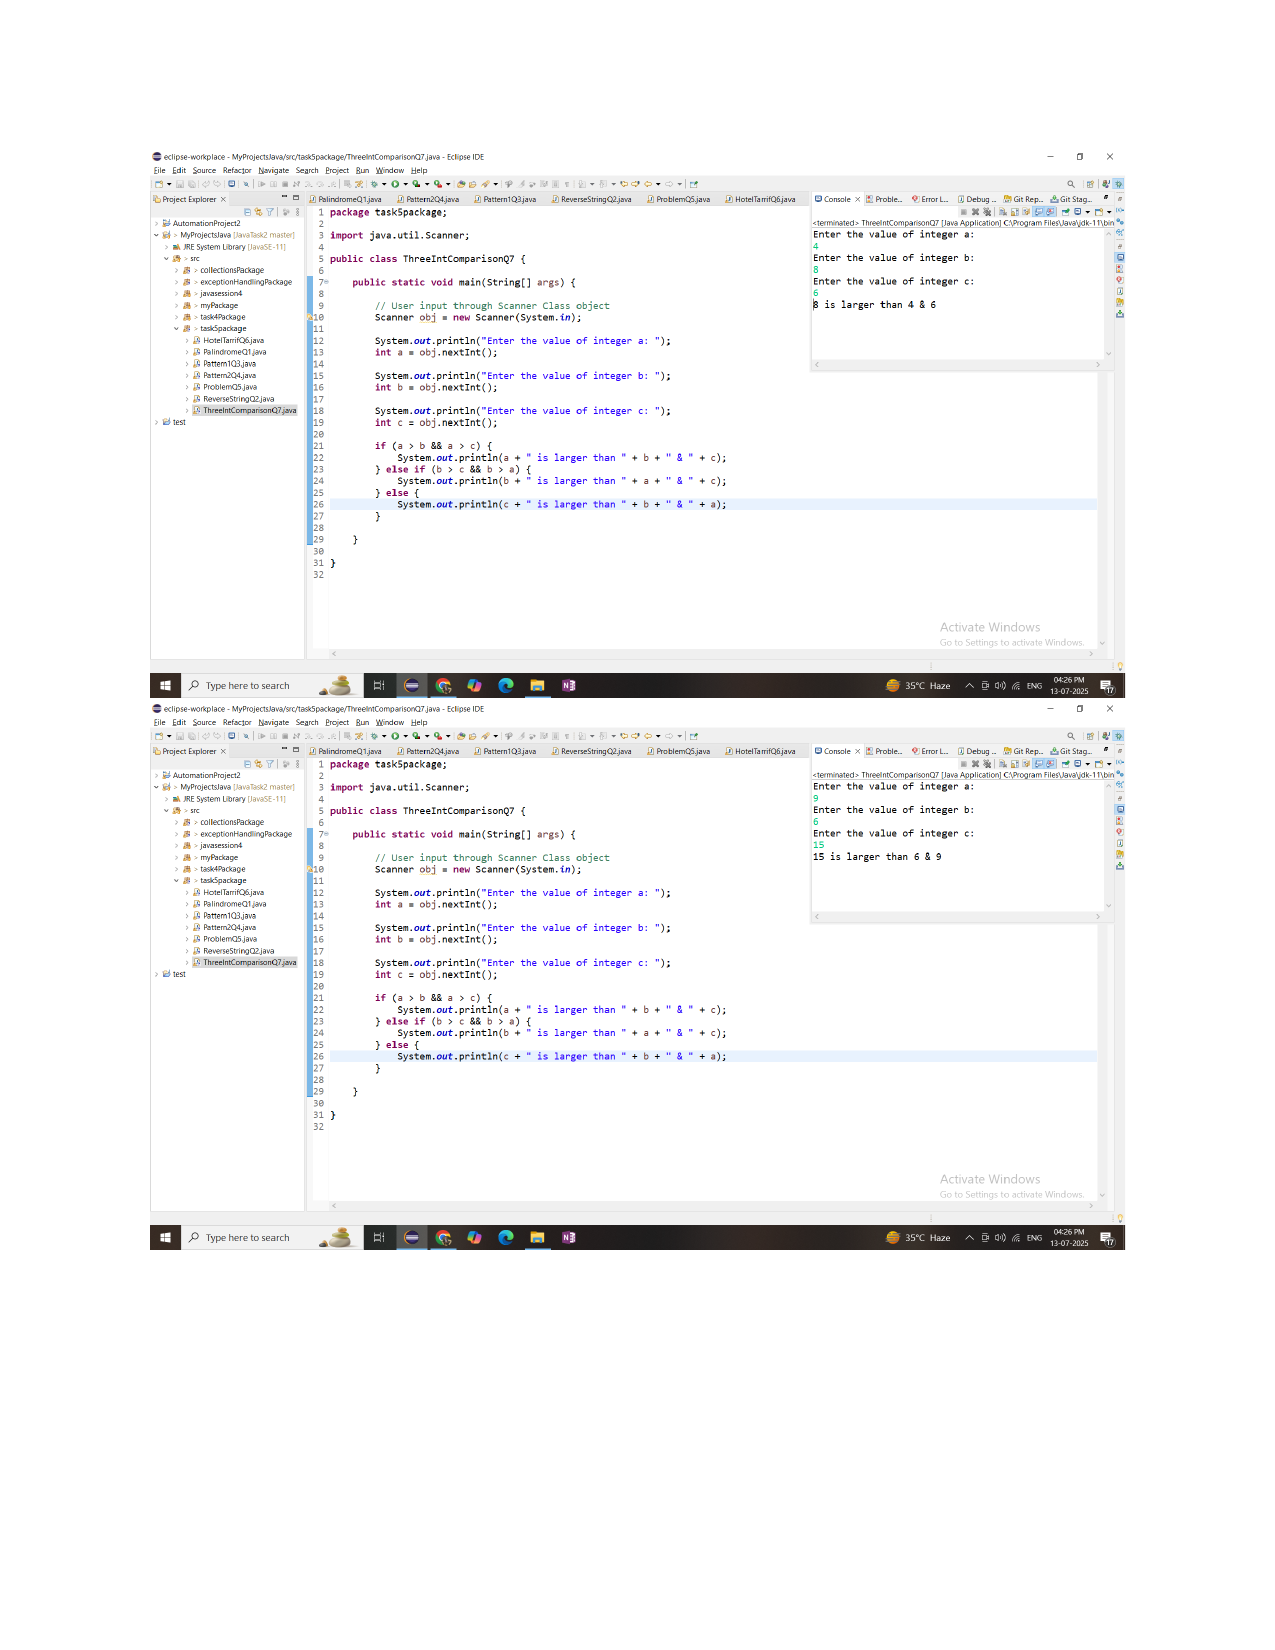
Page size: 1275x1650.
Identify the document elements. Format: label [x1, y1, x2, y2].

picture [150, 150, 1125, 698]
picture [150, 701, 1125, 1250]
